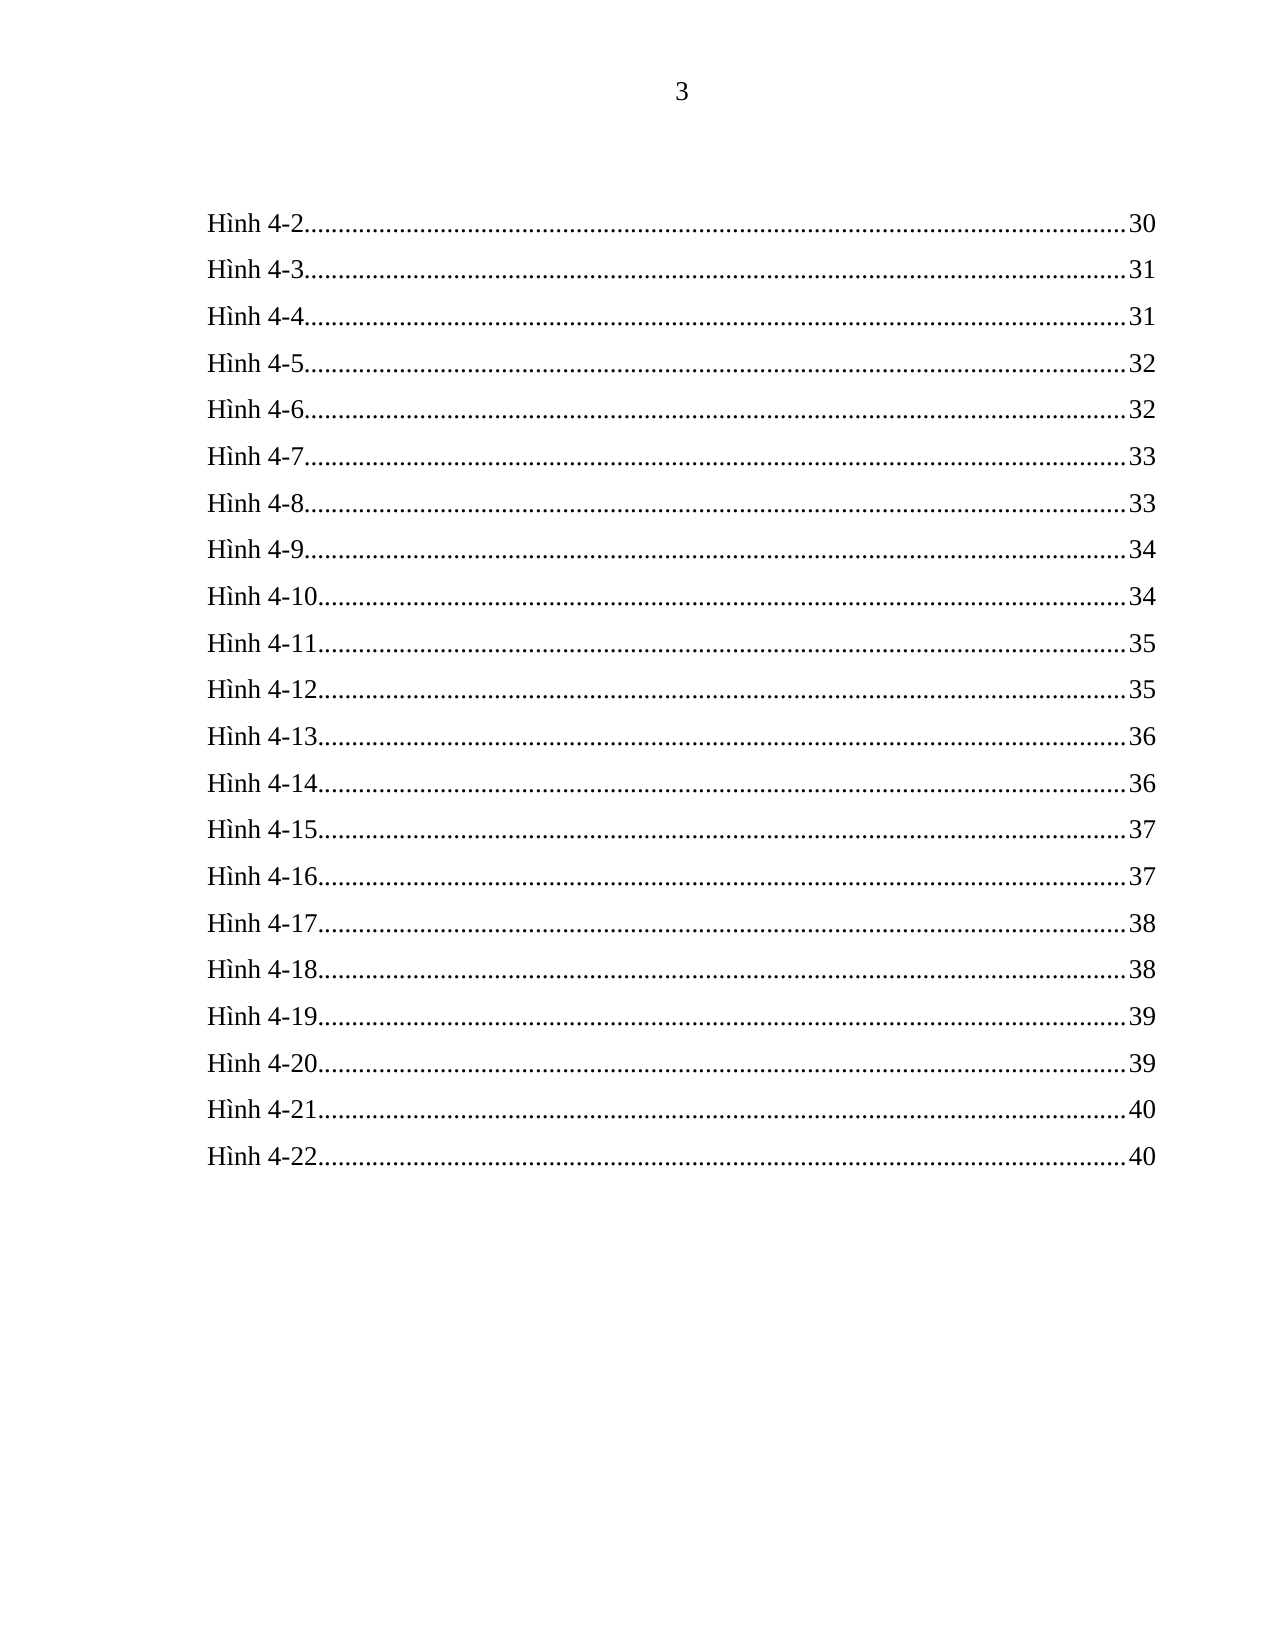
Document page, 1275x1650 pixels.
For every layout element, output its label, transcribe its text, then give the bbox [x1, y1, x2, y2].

text Hình 4-3 31 [207, 253, 1157, 284]
text Hình 4-10 34 [207, 580, 1157, 611]
text Hình 4-15 37 [207, 813, 1157, 844]
text Hình 4-11 35 [207, 627, 1157, 658]
text Hình 4-19 39 [207, 1000, 1157, 1031]
text Hình 4-20 39 [207, 1047, 1157, 1078]
text Hình 4-8 33 [207, 487, 1157, 518]
text Hình 4-9 34 [207, 533, 1157, 564]
text Hình 4-12 35 [207, 673, 1157, 704]
text Hình 4-18 38 [207, 953, 1157, 984]
text Hình 4-14 36 [207, 767, 1157, 798]
text Hình 4-4 31 [207, 300, 1157, 331]
text Hình 4-16 37 [207, 860, 1157, 891]
text Hình 4-6 32 [207, 393, 1157, 424]
text Hình 4-21 40 [207, 1093, 1157, 1124]
text Hình 4-7 33 [207, 440, 1157, 471]
text Hình 4-17 38 [207, 907, 1157, 938]
text Hình 4-5 32 [207, 347, 1157, 378]
text Hình 4-2 30 [207, 207, 1157, 238]
text Hình 4-13 36 [207, 720, 1157, 751]
text Hình 4-22 40 [207, 1140, 1157, 1171]
